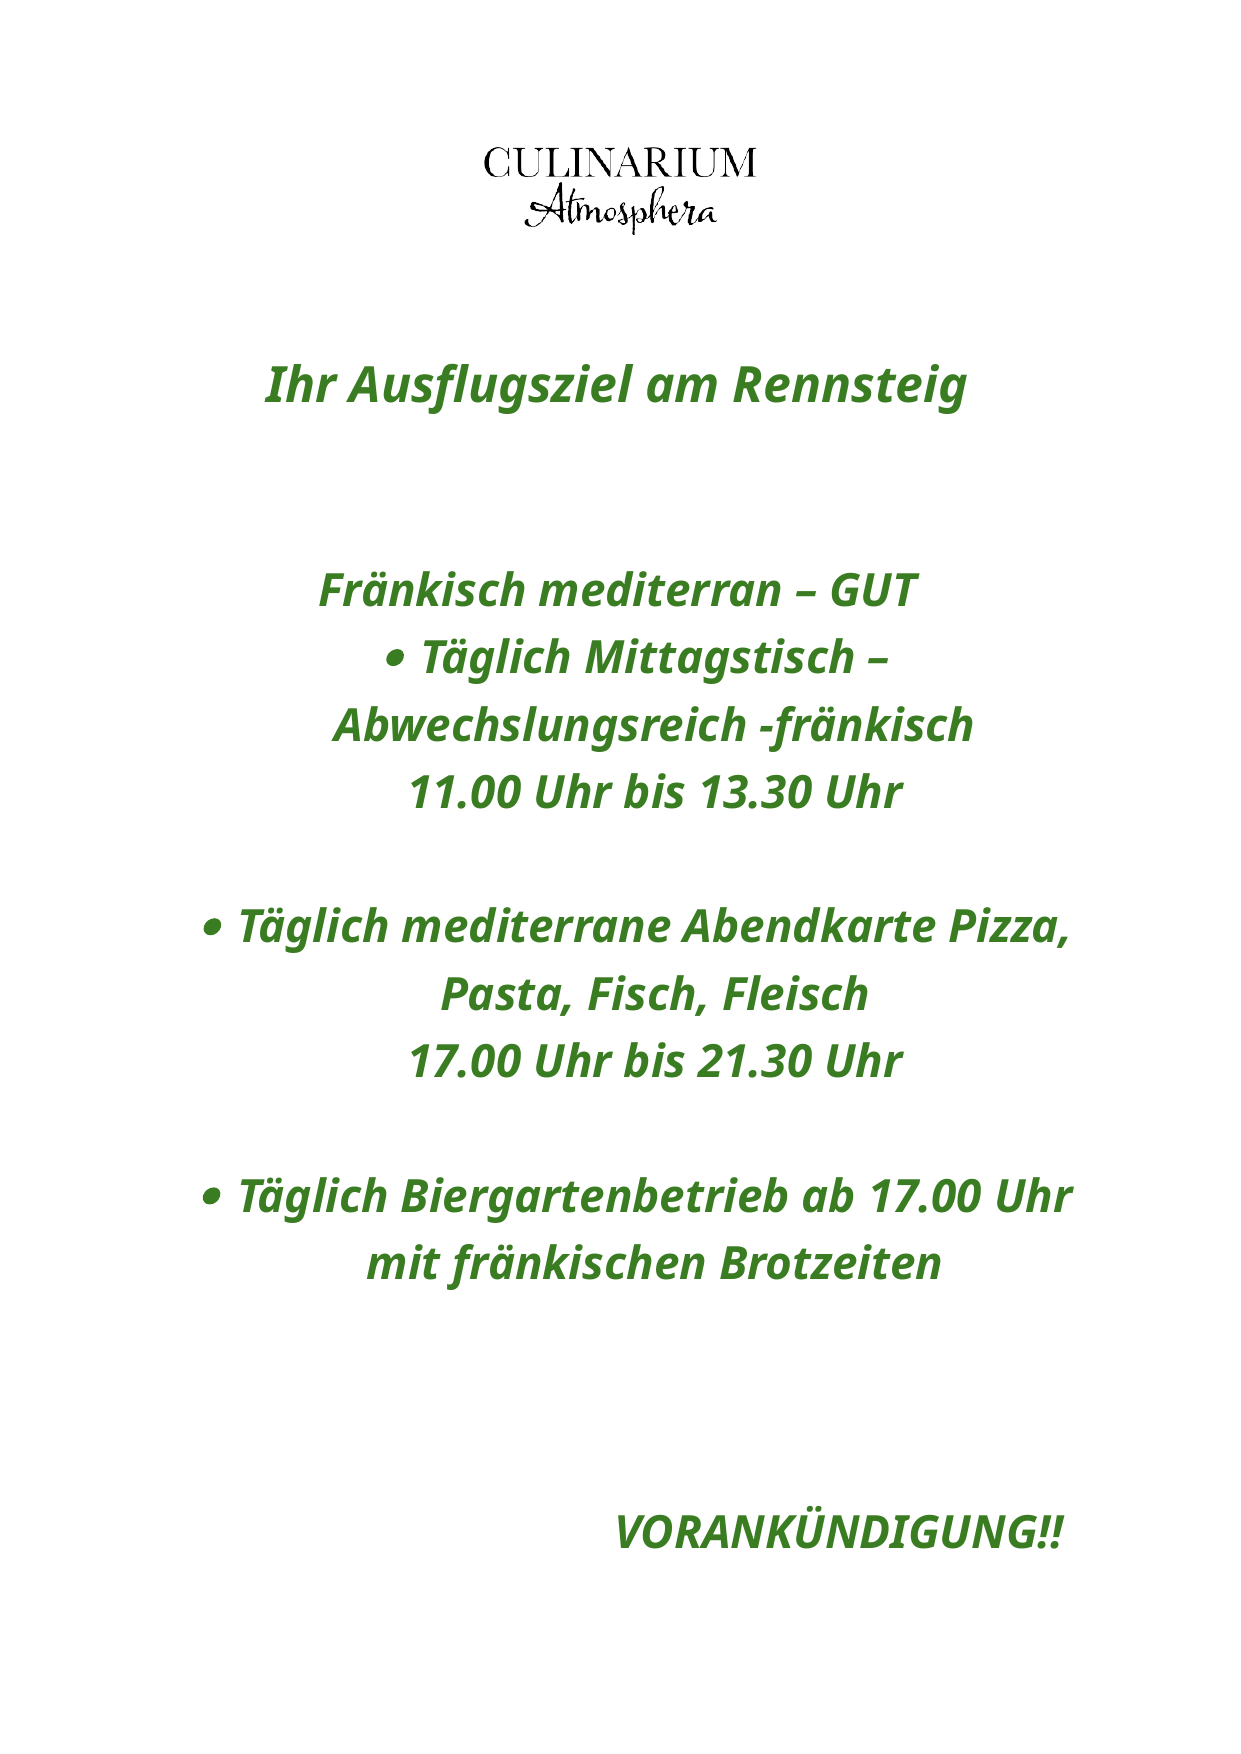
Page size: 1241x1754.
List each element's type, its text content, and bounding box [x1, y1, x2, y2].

list VORANKÜNDIGUNG!! [590, 1500, 1093, 1562]
list Täglich Mittagstisch – Abwechslungsreich -fränkisch [185, 625, 1093, 754]
text Ihr Ausflugsziel am Rennsteig [148, 349, 1093, 417]
picture [484, 147, 757, 235]
list 11.00 Uhr bis 13.30 Uhr [223, 759, 1093, 822]
list Täglich Biergartenbetrieb ab 17.00 Uhr mit fränkischen Brotzeiten [185, 1163, 1093, 1293]
text Fränkisch mediterran – GUT [148, 557, 1093, 620]
list 17.00 Uhr bis 21.30 Uhr [223, 1028, 1093, 1091]
list Täglich mediterrane Abendkarte Pizza, Pasta, Fisch, Fleisch [185, 894, 1093, 1023]
